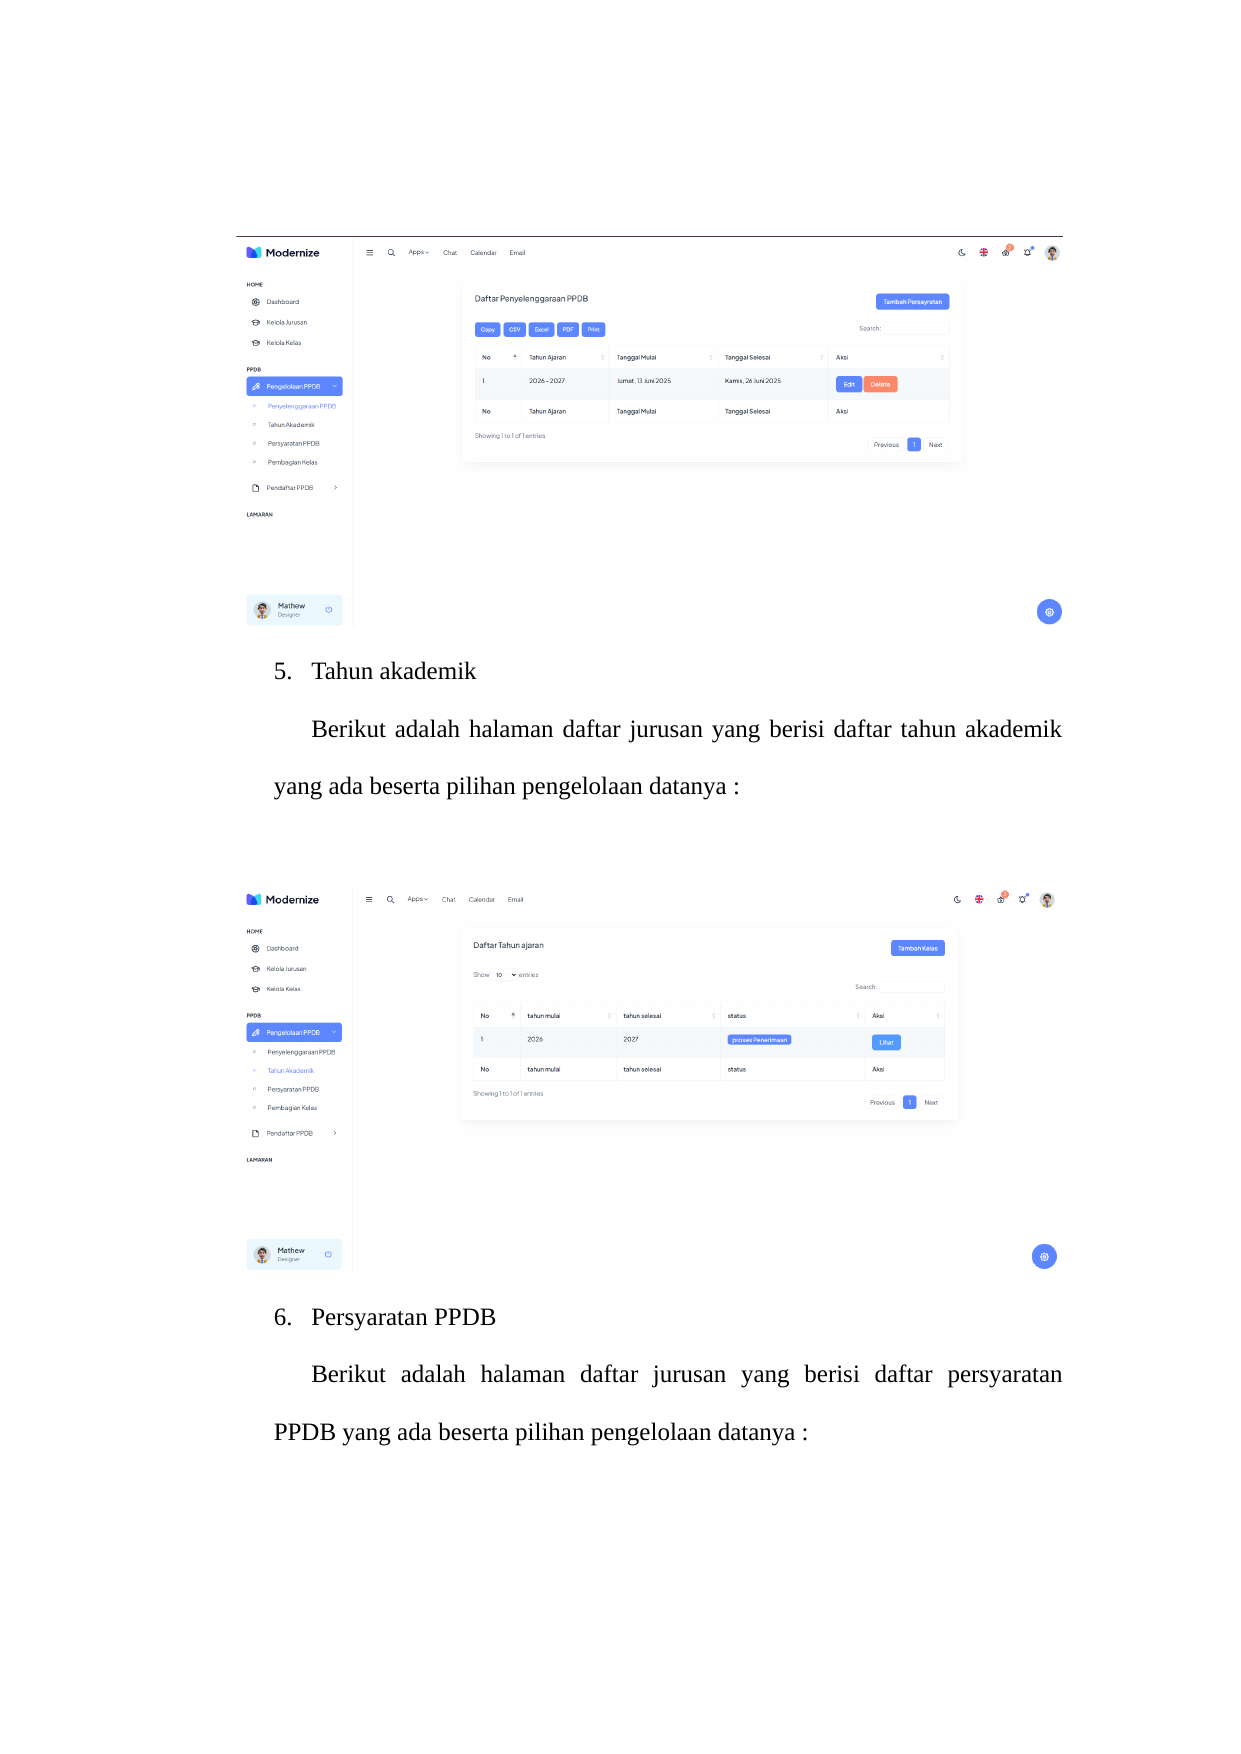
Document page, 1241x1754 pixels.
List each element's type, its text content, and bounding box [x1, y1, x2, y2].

list Persyaratan PPDB [273, 1302, 1063, 1330]
picture [236, 236, 1063, 628]
picture [236, 886, 1063, 1273]
list Berikut adalah halaman daftar jurusan yang berisi daftar persyaratan PPDB yang ada beserta pilihan pengelolaan datanya : [273, 1359, 1063, 1445]
list Tahun akademik [273, 656, 1063, 685]
list Berikut adalah halaman daftar jurusan yang berisi daftar tahun akademik yang ada beserta pilihan pengelolaan datanya : [273, 714, 1063, 800]
